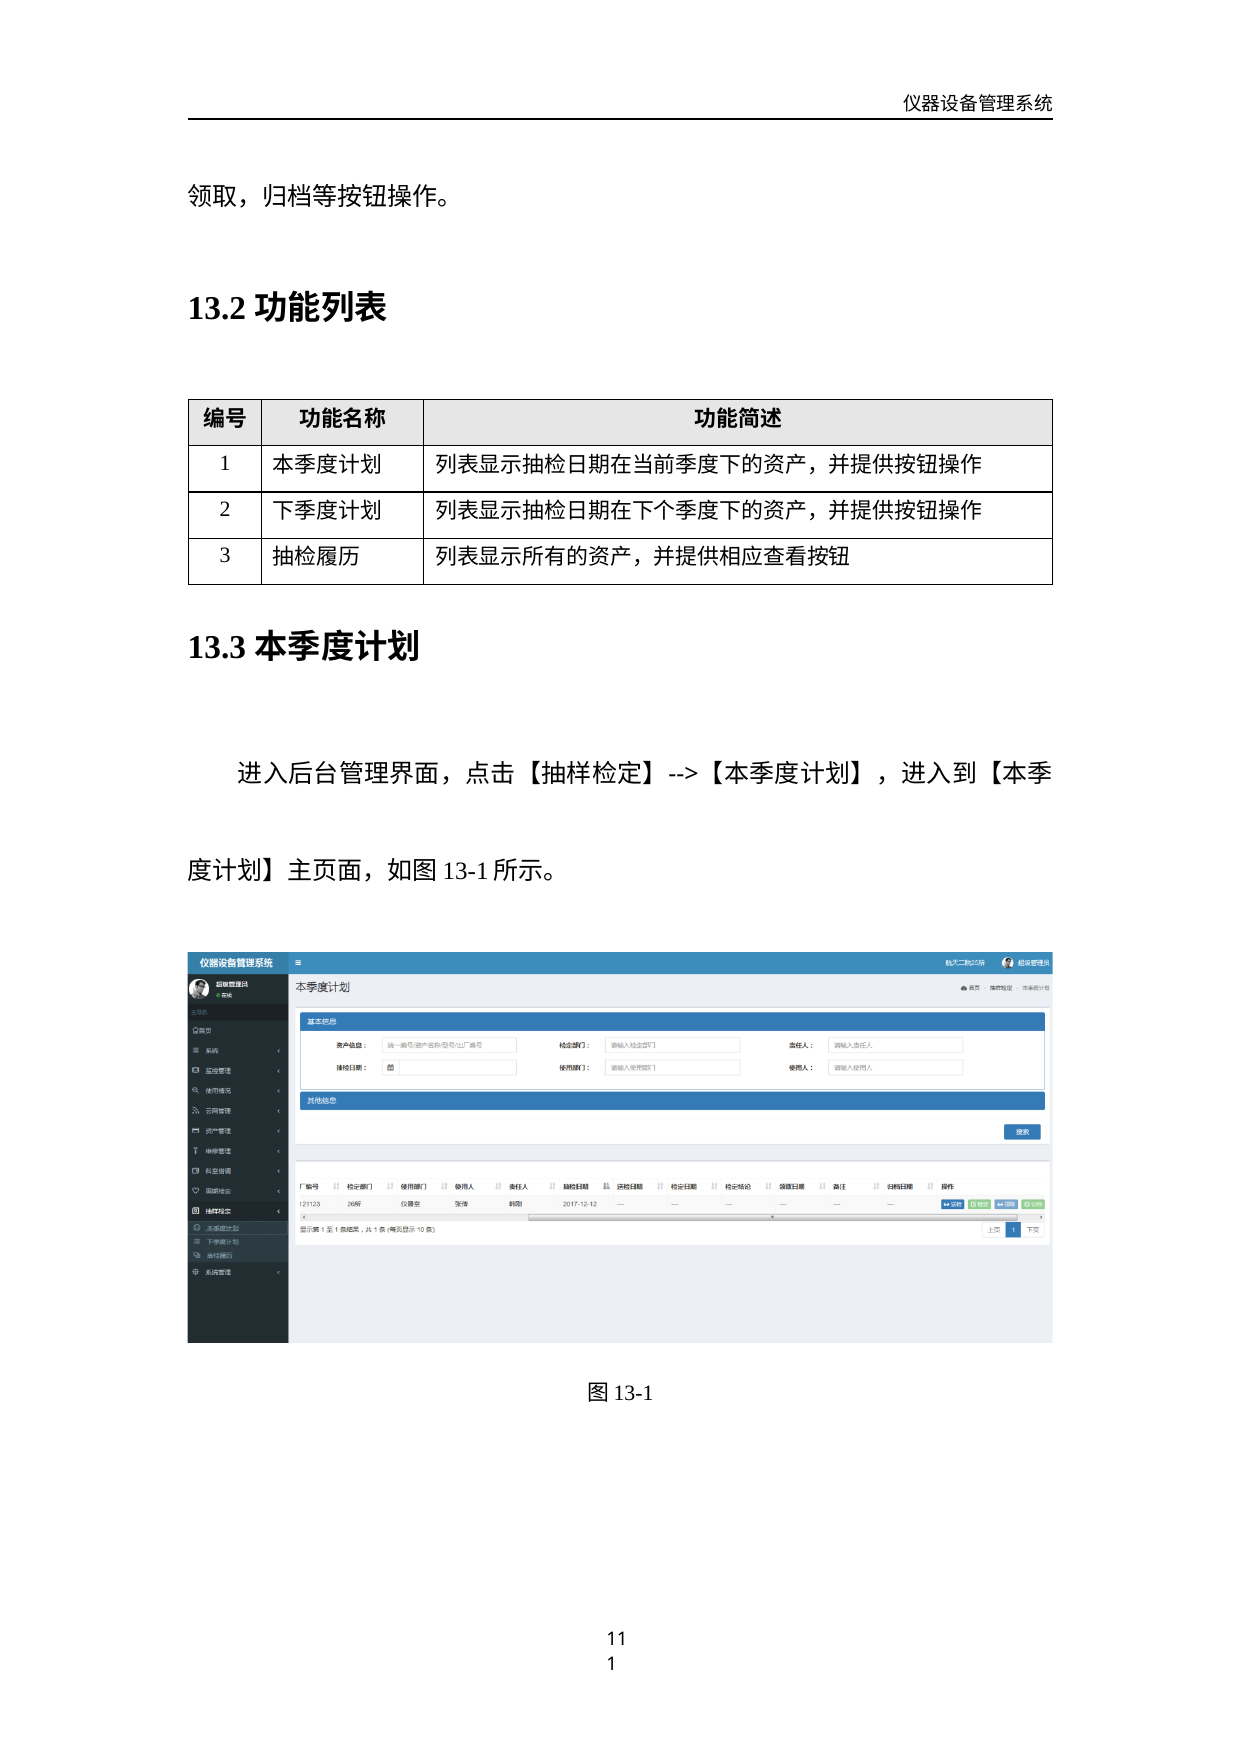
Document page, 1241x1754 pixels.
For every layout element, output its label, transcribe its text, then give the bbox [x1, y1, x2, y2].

table_header 编号 [189, 400, 261, 445]
text 图13-1 [187, 1374, 1053, 1407]
table_cell 下季度计划 [262, 493, 423, 537]
table_cell 抽检履历 [262, 539, 423, 583]
subtitle 13.2 功能列表 [187, 272, 1053, 337]
table_cell 2 [189, 493, 261, 537]
table_cell 1 [189, 446, 261, 491]
table_cell 列表显示所有的资产，并提供相应查看按钮 [424, 539, 1052, 583]
table_cell 3 [189, 539, 261, 583]
text 进入后台管理界面，点击【抽样检定】-->【本季度计划】，进入到【本季度计划】主页面，如图13-1所示。 [187, 739, 1053, 901]
picture [187, 952, 1053, 1343]
table_header 功能名称 [262, 400, 423, 445]
table_cell 列表显示抽检日期在下个季度下的资产，并提供按钮操作 [424, 493, 1052, 537]
table_cell 本季度计划 [262, 446, 423, 491]
table_cell 列表显示抽检日期在当前季度下的资产，并提供按钮操作 [424, 446, 1052, 491]
table_header 功能简述 [424, 400, 1052, 445]
subtitle 13.3 本季度计划 [187, 612, 1053, 677]
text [187, 162, 1053, 227]
